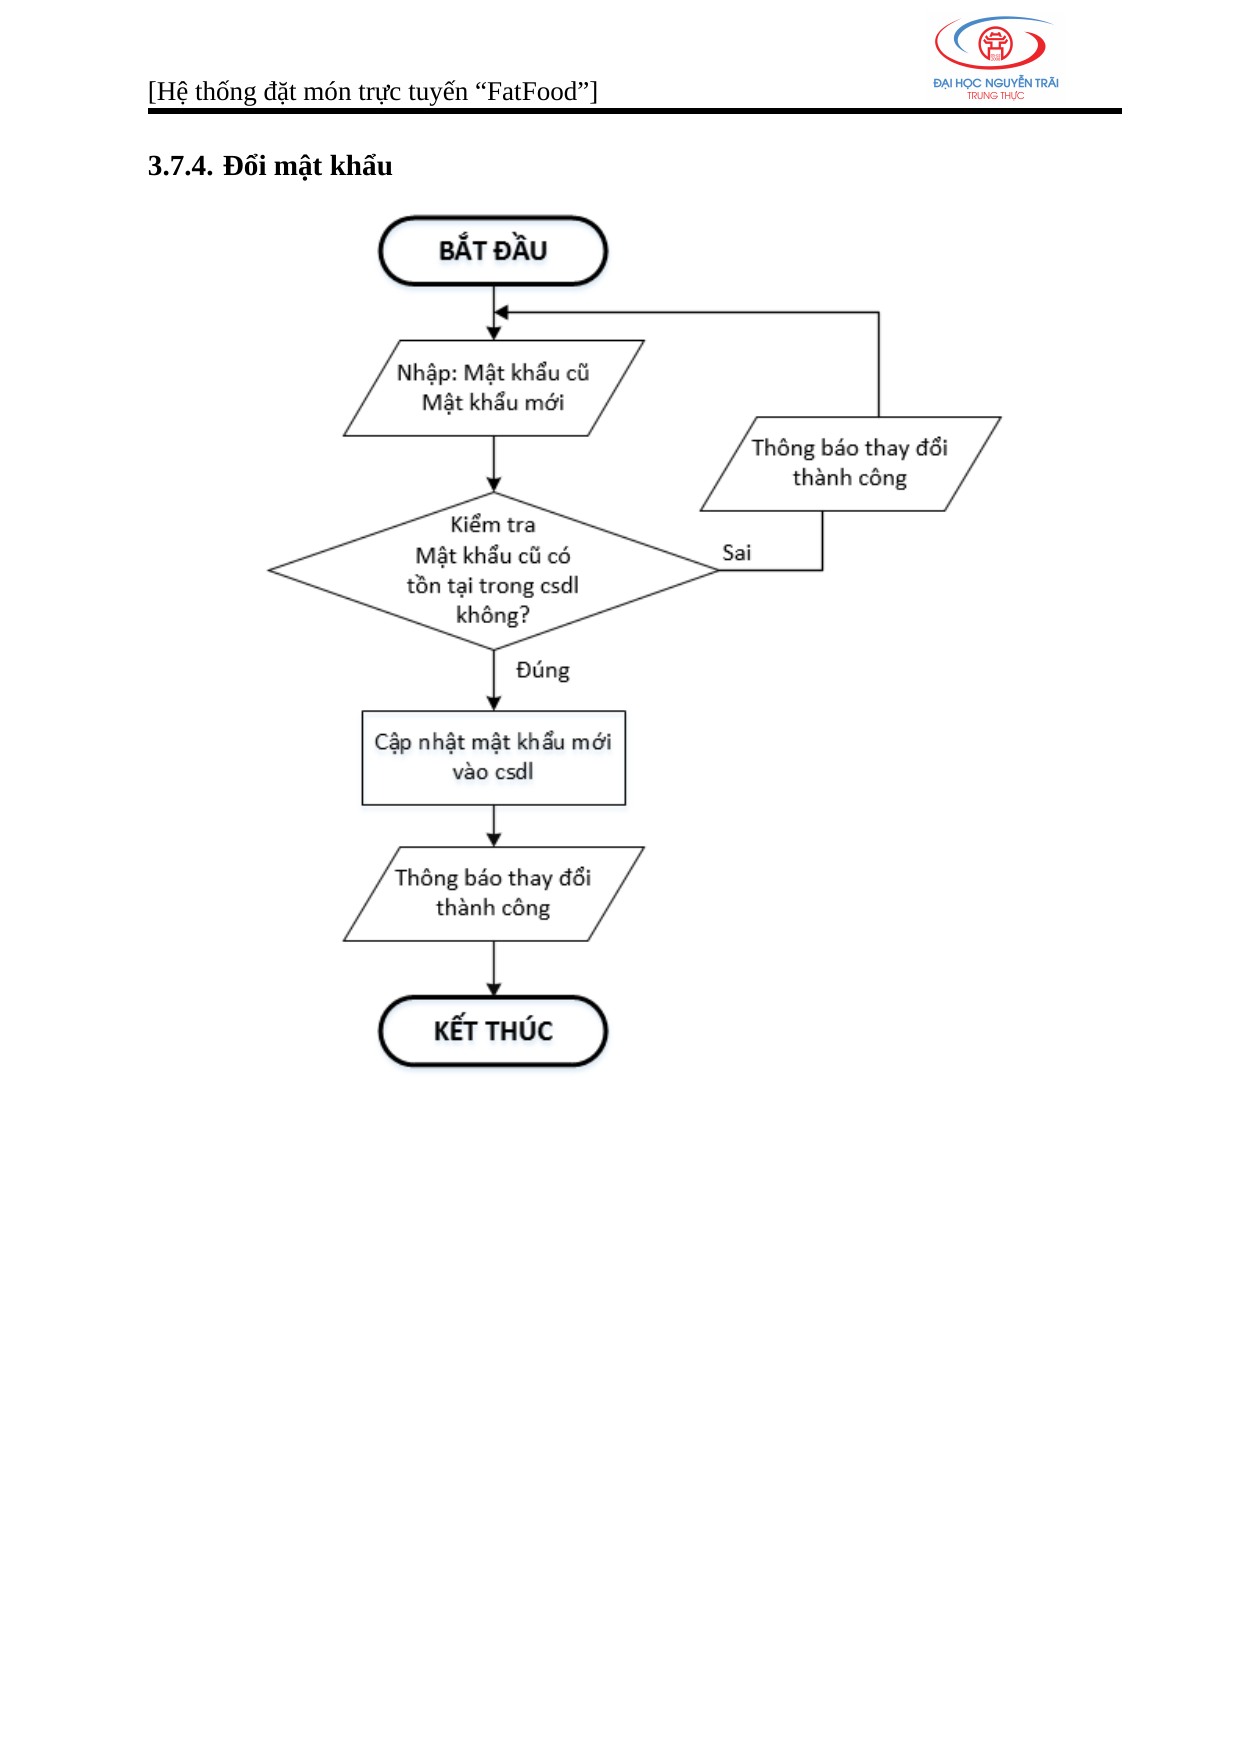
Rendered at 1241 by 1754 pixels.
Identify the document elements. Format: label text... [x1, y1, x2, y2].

subtitle Đổi mật khẩu [148, 148, 1122, 181]
picture [243, 193, 1027, 1089]
picture [926, 11, 1065, 104]
